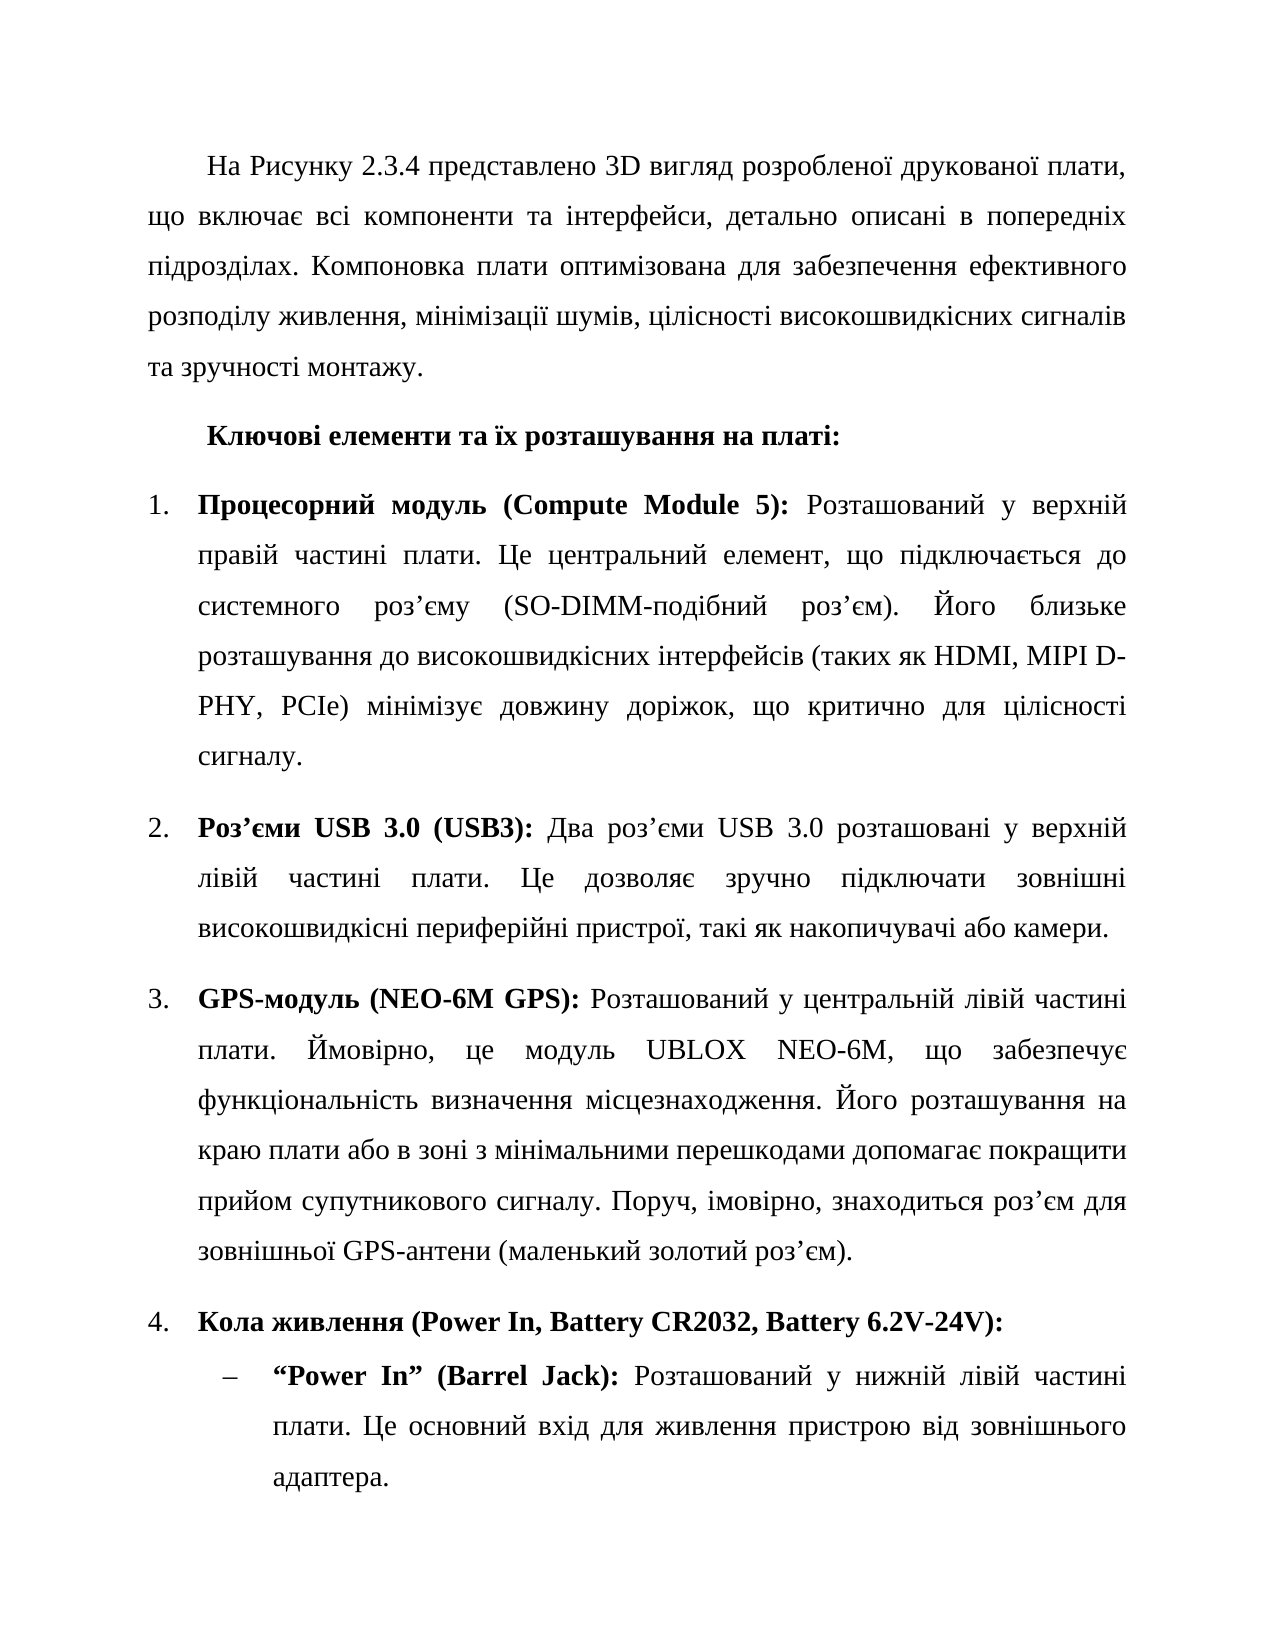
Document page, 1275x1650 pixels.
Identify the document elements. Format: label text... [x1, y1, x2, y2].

text На Рисунку 2.3.4 представлено 3D вигляд розробленої друкованої плати, що включає всі компоненти та інтерфейси, детально описані в попередніх підрозділах. Компоновка плати оптимізована для забезпечення ефективного розподілу живлення, мінімізації шумів, цілісності високошвидкісних сигналів та зручності монтажу. [148, 148, 1127, 382]
list GPS-модуль (NEO-6M GPS): Розташований у центральній лівій частині плати. Ймовірно, це модуль UBLOX NEO-6M, що забезпечує функціональність визначення місцезнаходження. Його розташування на краю плати або в зоні з мінімальними перешкодами допомагає покращити прийом супутникового сигналу. Поруч, імовірно, знаходиться роз’єм для зовнішньої GPS-антени (маленький золотий роз’єм). [148, 981, 1127, 1267]
list Роз’єми USB 3.0 (USB3): Два роз’єми USB 3.0 розташовані у верхній лівій частині плати. Це дозволяє зручно підключати зовнішні високошвидкісні периферійні пристрої, такі як накопичувачі або камери. [148, 810, 1127, 944]
list “Power In” (Barrel Jack): Розташований у нижній лівій частині плати. Це основний вхід для живлення пристрою від зовнішнього адаптера. [223, 1358, 1127, 1492]
list Кола живлення (Power In, Battery CR2032, Battery 6.2V-24V): [148, 1304, 1127, 1338]
list Процесорний модуль (Compute Module 5): Розташований у верхній правій частині плати. Це центральний елемент, що підключається до системного роз’єму (SO-DIMM-подібний роз’єм). Його близьке розташування до високошвидкісних інтерфейсів (таких як HDMI, MIPI D-PHY, PCIe) мінімізує довжину доріжок, що критично для цілісності сигналу. [148, 487, 1127, 772]
text Ключові елементи та їх розташування на платі: [148, 418, 1127, 451]
